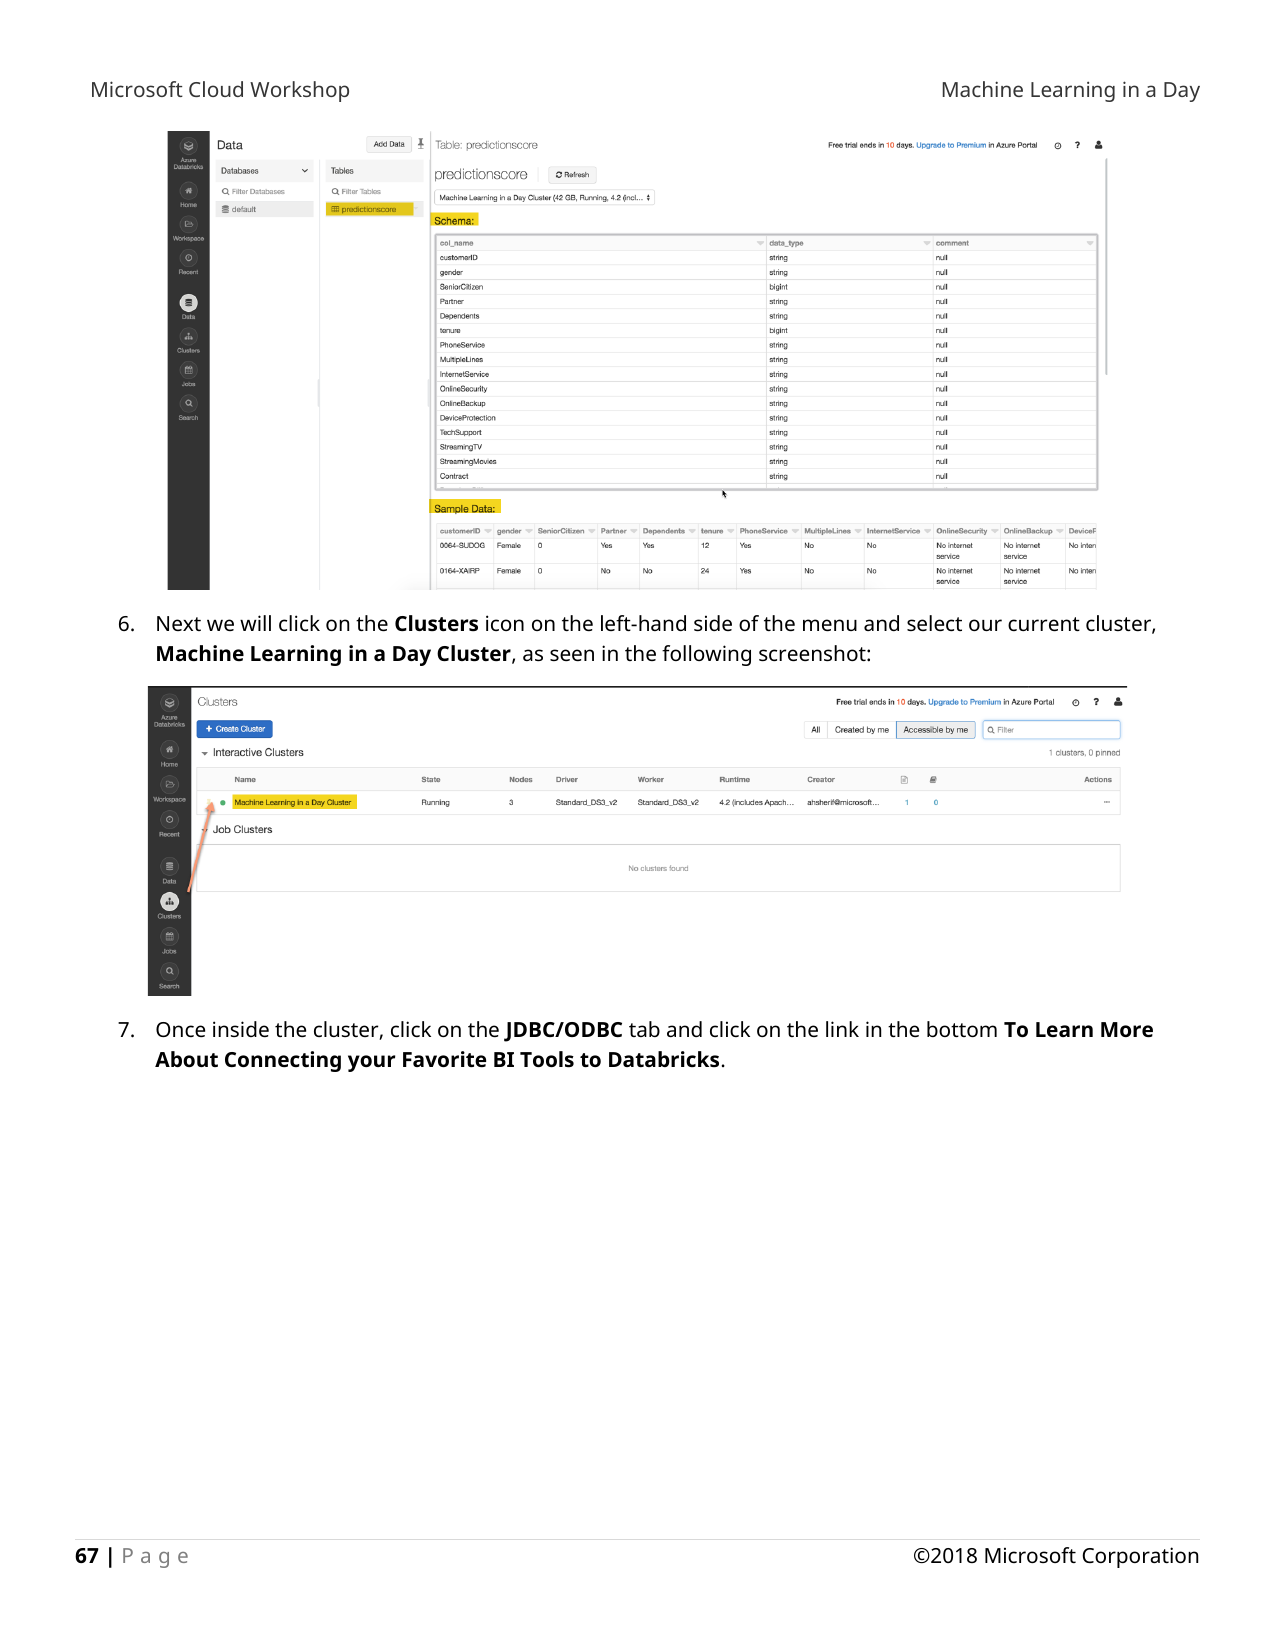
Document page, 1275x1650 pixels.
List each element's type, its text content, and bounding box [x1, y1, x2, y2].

picture [167, 131, 1108, 590]
list Once inside the cluster, click on the JDBC/ODBC tab and click on the link in the bottom To Learn More About Connecting your Favorite BI Tools to Databricks. [118, 1015, 1200, 1074]
list Next we will click on the Clusters icon on the left-hand side of the menu and select our current cluster, Machine Learning in a Day Cluster, as seen in the following screenshot: [118, 609, 1200, 668]
picture [147, 686, 1128, 996]
